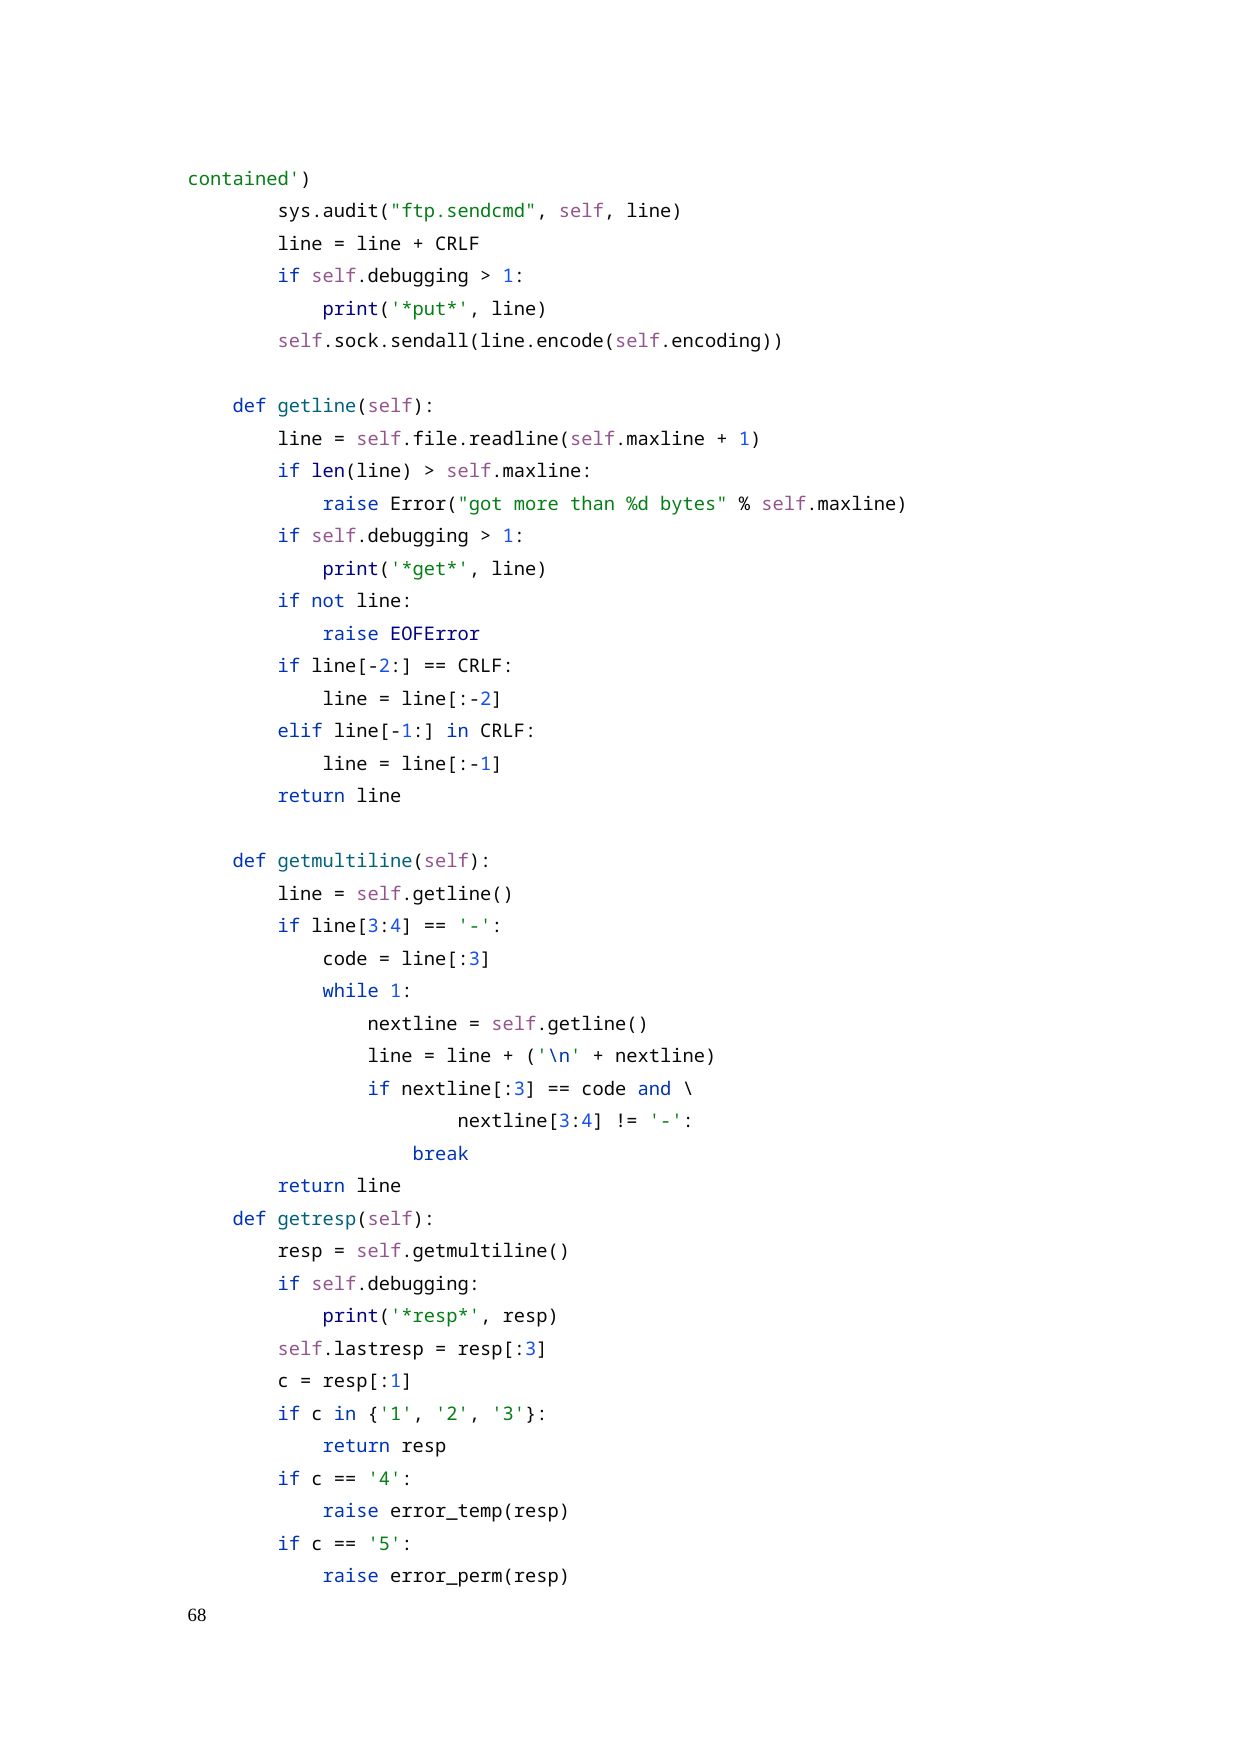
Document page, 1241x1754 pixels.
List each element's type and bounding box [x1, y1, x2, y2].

text [187, 162, 1053, 1592]
